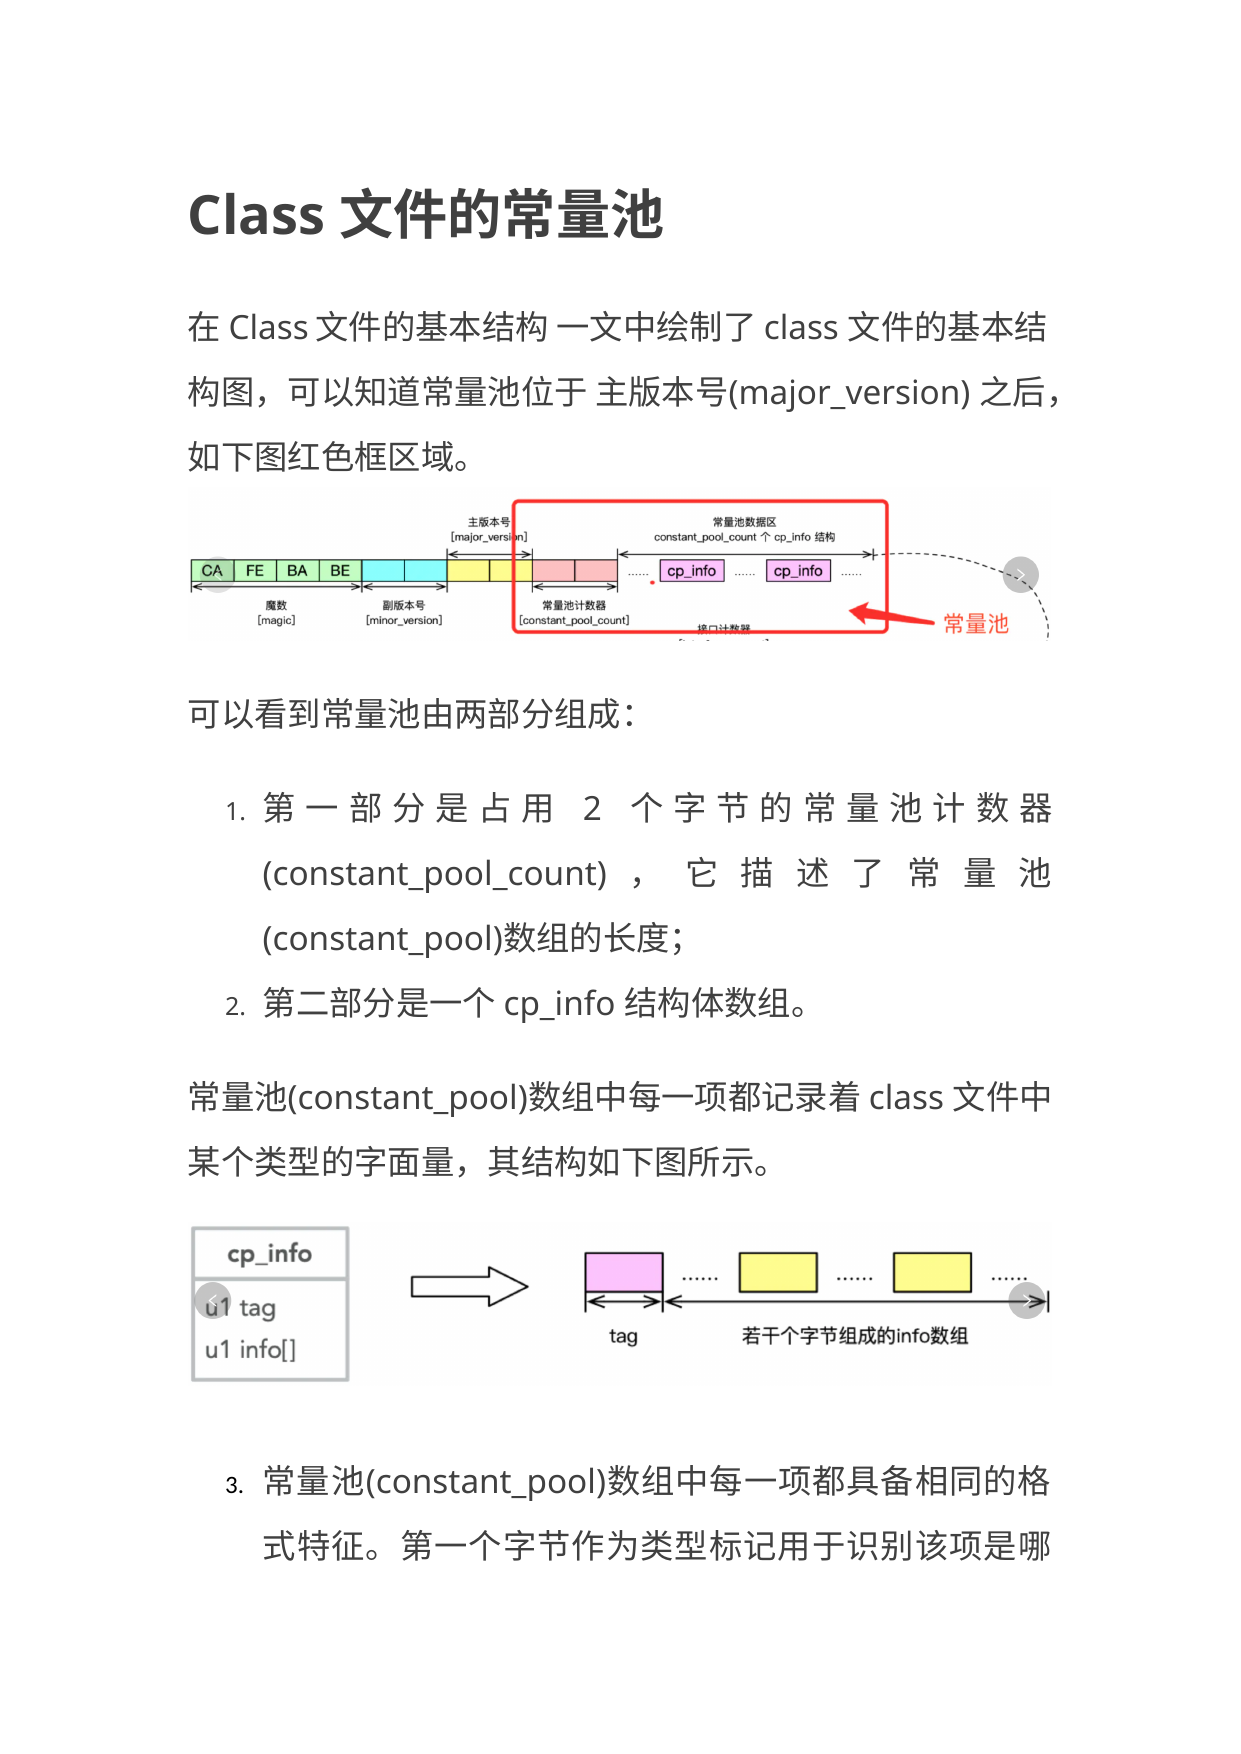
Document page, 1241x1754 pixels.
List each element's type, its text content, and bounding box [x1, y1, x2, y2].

picture [187, 1222, 1053, 1386]
list 第一部分是占用 2 个字节的常量池计数器(constant_pool_count)，它描述了常量池(constant_pool)数组的长度； [225, 774, 1053, 969]
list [225, 1446, 1053, 1576]
text 在 Class文件的基本结构 一文中绘制了 class 文件的基本结构图，可以知道常量池位于 主版本号(major_version) 之后，如下图红色框区域。 [187, 293, 1053, 488]
text 可以看到常量池由两部分组成： [187, 679, 1053, 744]
list 第二部分是一个 cp_info 结构体数组。 [225, 969, 1053, 1034]
picture [187, 487, 1052, 641]
subtitle Class 文件的常量池 [187, 162, 1053, 259]
text 常量池(constant_pool)数组中每一项都记录着 class 文件中某个类型的字面量，其结构如下图所示。 [187, 1063, 1053, 1193]
